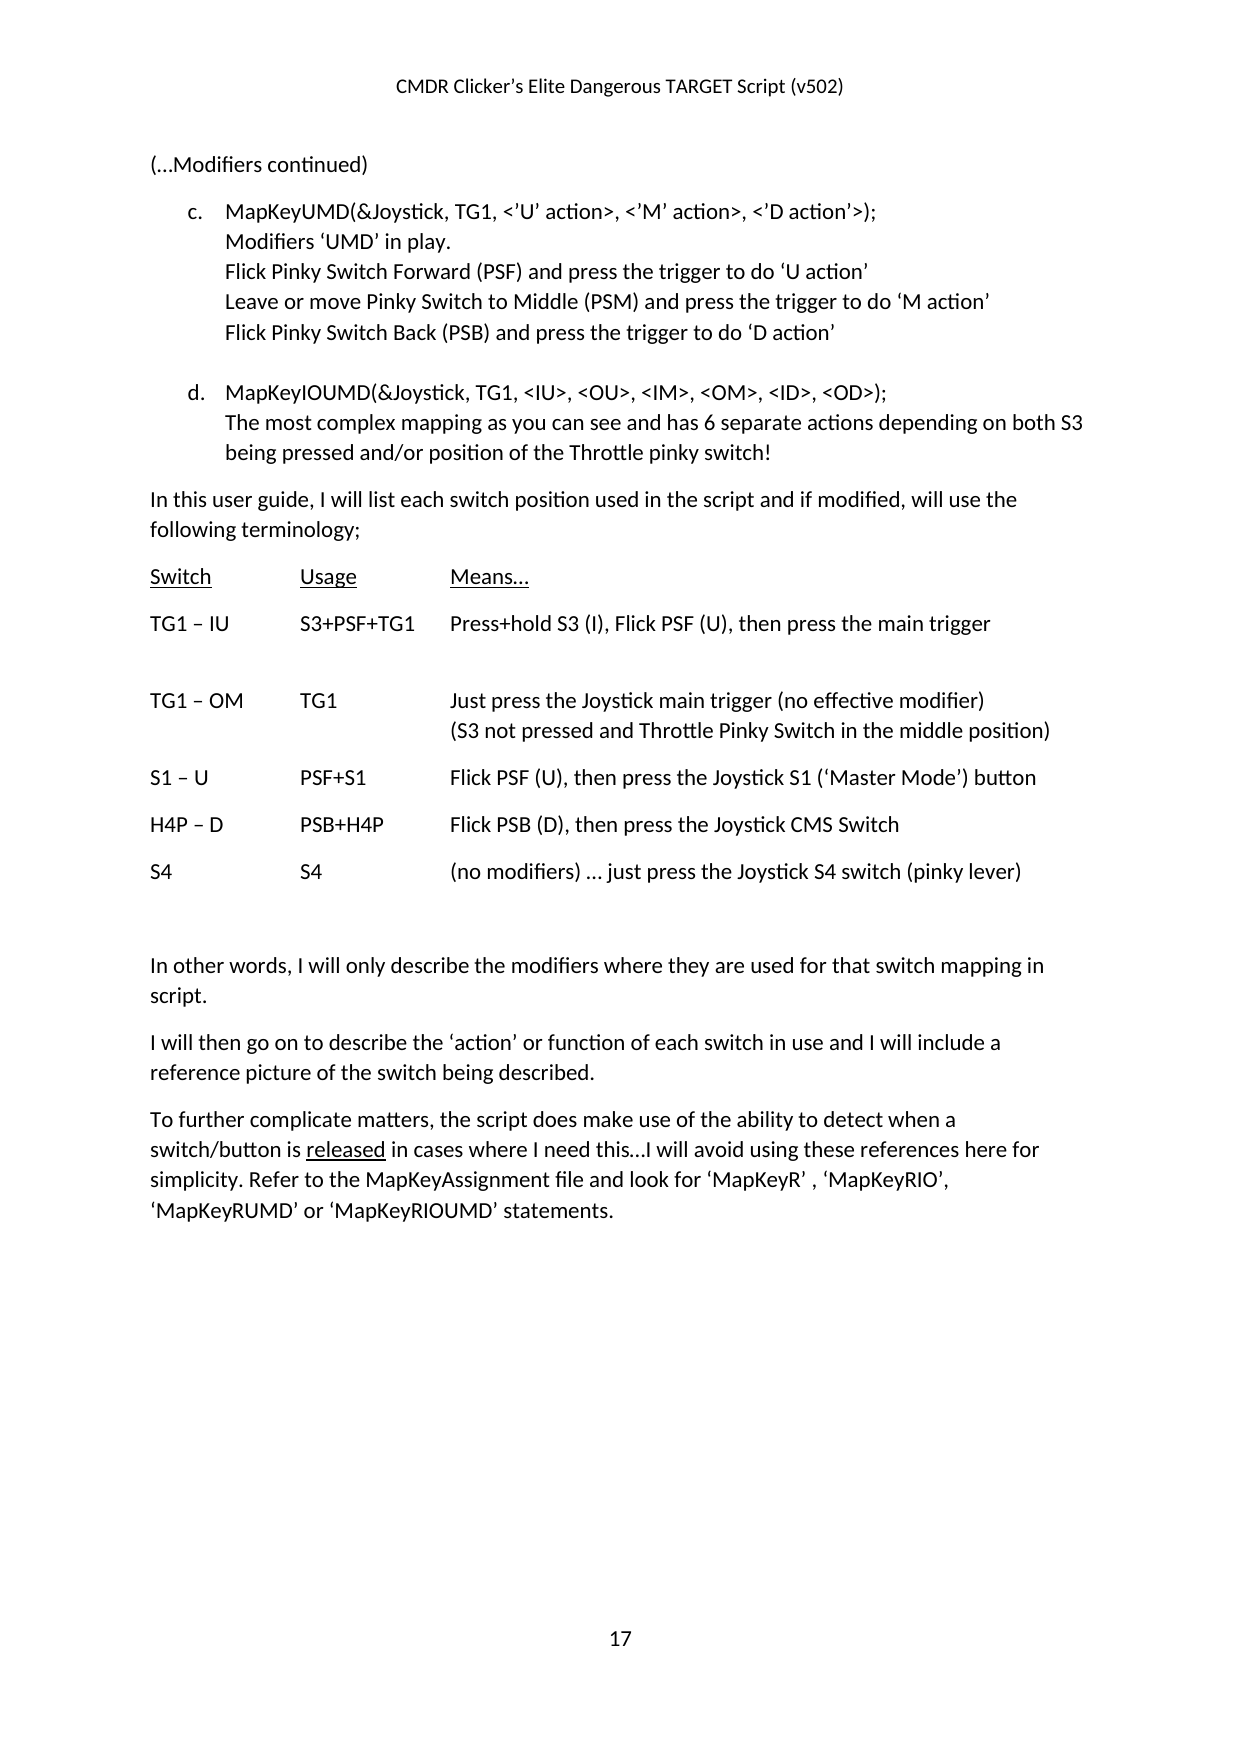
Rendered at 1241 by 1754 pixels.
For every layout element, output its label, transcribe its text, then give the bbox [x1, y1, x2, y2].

text Switch Usage Means… [150, 562, 1090, 591]
text To further complicate matters, the script does make use of the ability to detect when a switch/button is released in cases where I need this…I will avoid using these references here for simplicity. Refer to the MapKeyAssignment file and look for ‘MapKeyR’ , ‘MapKeyRIO’, ‘MapKeyRUMD’ or ‘MapKeyRIOUMD’ statements. [150, 1105, 1090, 1224]
text In other words, I will only describe the modifiers where they are used for that switch mapping in script. [150, 951, 1090, 1009]
text H4P – D PSB+H4P Flick PSB (D), then press the Joystick CMS Switch [150, 810, 1090, 838]
list MapKeyUMD(&Joystick, TG1, <’U’ action>, <’M’ action>, <’D action’>); Modifiers ‘UMD’ in play. Flick Pinky Switch Forward (PSF) and press the trigger to do ‘U action’ Leave or move Pinky Switch to Middle (PSM) and press the trigger to do ‘M action’ Flick Pinky Switch Back (PSB) and press the trigger to do ‘D action’ [187, 197, 1090, 376]
text In this user guide, I will list each switch position used in the script and if modified, will use the following terminology; [150, 485, 1090, 544]
text (…Modifiers continued) [150, 150, 1090, 178]
list MapKeyIOUMD(&Joystick, TG1, <IU>, <OU>, <IM>, <OM>, <ID>, <OD>); The most complex mapping as you can see and has 6 separate actions depending on both S3 being pressed and/or position of the Throttle pinky switch! [187, 378, 1090, 467]
text TG1 – IU S3+PSF+TG1 Press+hold S3 (I), Flick PSF (U), then press the main trigger [150, 609, 1090, 668]
text I will then go on to describe the ‘action’ or function of each switch in use and I will include a reference picture of the switch being described. [150, 1028, 1090, 1086]
text S4 S4 (no modifiers) … just press the Joystick S4 switch (pinky lever) [150, 857, 1090, 885]
text TG1 – OM TG1 Just press the Joystick main trigger (no effective modifier) (S3 not pressed and Throttle Pinky Switch in the middle position) [150, 686, 1090, 745]
text S1 – U PSF+S1 Flick PSF (U), then press the Joystick S1 (‘Master Mode’) button [150, 763, 1090, 792]
